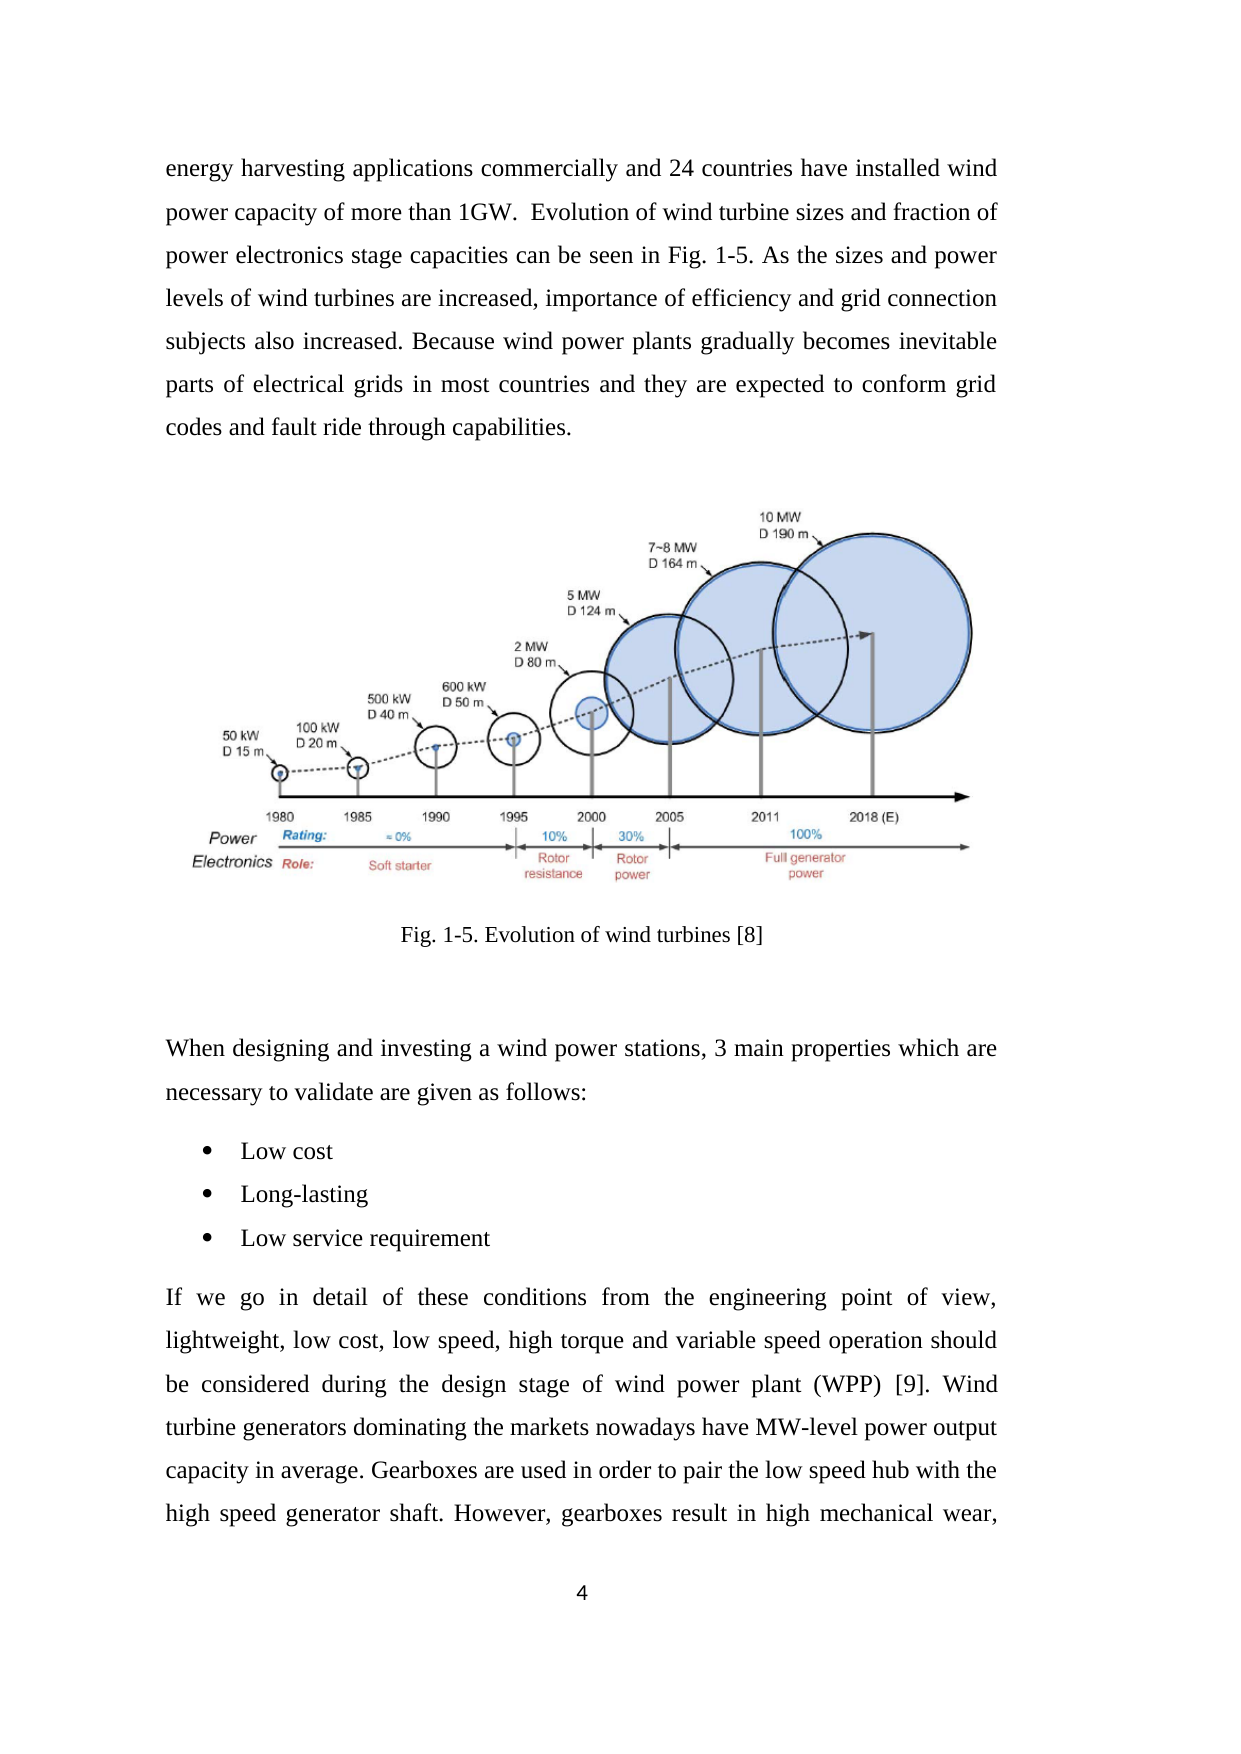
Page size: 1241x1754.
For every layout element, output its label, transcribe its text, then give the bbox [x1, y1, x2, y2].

list Low service requirement [203, 1223, 998, 1251]
text When designing and investing a wind power stations, 3 main properties which are necessary to validate are given as follows: [165, 1033, 998, 1105]
list Low cost [203, 1136, 998, 1165]
picture [174, 472, 990, 891]
list Long-lasting [203, 1179, 998, 1208]
text Fig. 1-5. Evolution of wind turbines [8] [165, 921, 998, 947]
